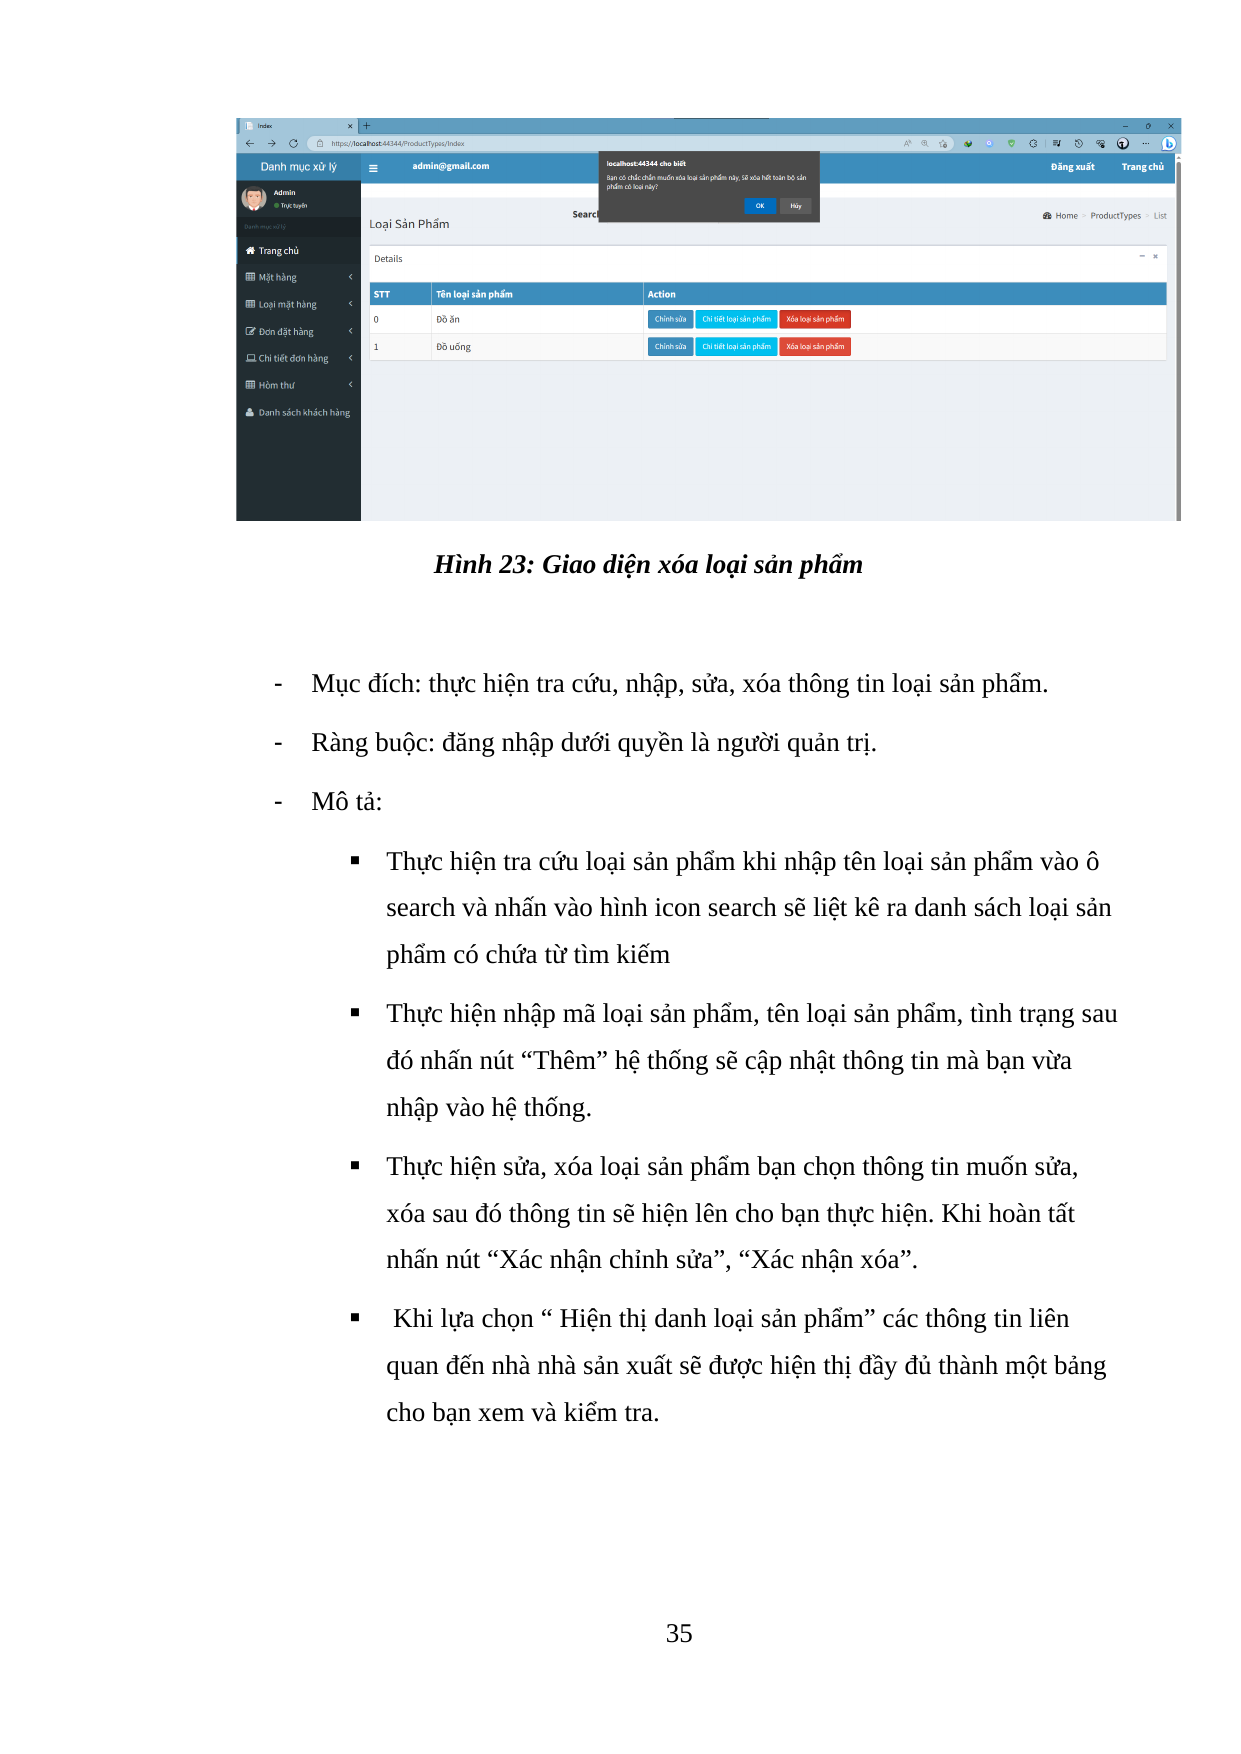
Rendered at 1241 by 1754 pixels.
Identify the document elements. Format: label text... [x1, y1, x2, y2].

list Mục đích: thực hiện tra cứu, nhập, sửa, xóa thông tin loại sản phẩm. [274, 667, 1122, 698]
list Thực hiện tra cứu loại sản phẩm khi nhập tên loại sản phẩm vào ô search và nhấn vào hình icon search sẽ liệt kê ra danh sách loại sản phẩm có chứa từ tìm kiếm [349, 845, 1122, 969]
text Hình 23: Giao diện xóa loại sản phẩm [177, 548, 1122, 579]
list Khi lựa chọn “ Hiện thị danh loại sản phẩm” các thông tin liên quan đến nhà nhà sản xuất sẽ được hiện thị đầy đủ thành một bảng cho bạn xem và kiểm tra. [349, 1302, 1122, 1427]
list Mô tả: [274, 785, 1122, 817]
list Ràng buộc: đăng nhập dưới quyền là người quản trị. [274, 726, 1122, 757]
list Thực hiện sửa, xóa loại sản phẩm bạn chọn thông tin muốn sửa, xóa sau đó thông tin sẽ hiện lên cho bạn thực hiện. Khi hoàn tất nhấn nút “Xác nhận chỉnh sửa”, “Xác nhận xóa”. [349, 1150, 1122, 1274]
list Thực hiện nhập mã loại sản phẩm, tên loại sản phẩm, tình trạng sau đó nhấn nút “Thêm” hệ thống sẽ cập nhật thông tin mà bạn vừa nhập vào hệ thống. [349, 997, 1122, 1122]
picture [236, 118, 1182, 521]
